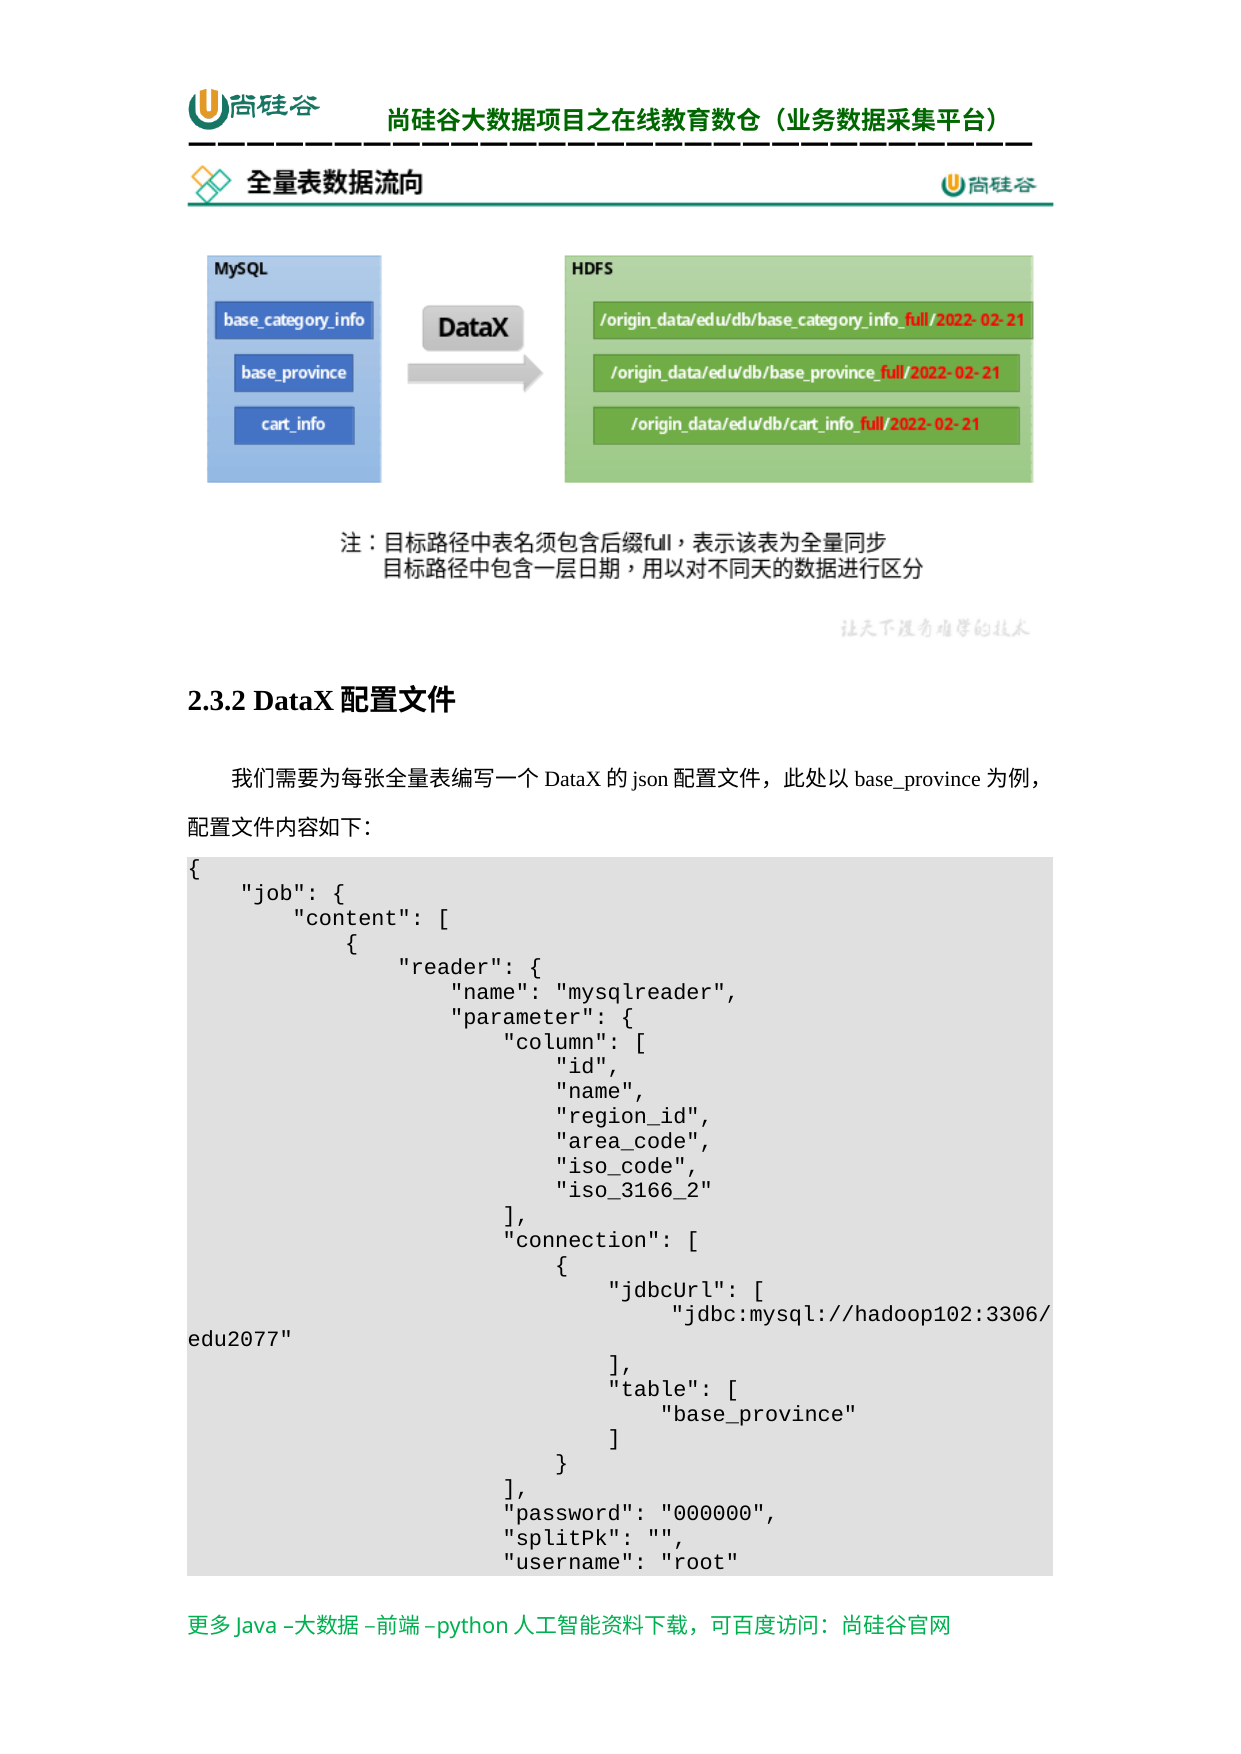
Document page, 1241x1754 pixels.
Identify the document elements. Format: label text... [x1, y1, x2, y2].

text "id", [187, 1056, 1053, 1081]
text "splitPk": "", [187, 1527, 1053, 1552]
text "jdbc:mysql://hadoop102:3306/edu2077" [187, 1304, 1053, 1353]
text ], [187, 1477, 1053, 1502]
picture [187, 88, 320, 130]
text "name": "mysqlreader", [187, 981, 1053, 1006]
text "parameter": { [187, 1006, 1053, 1031]
text "jdbcUrl": [ [187, 1279, 1053, 1304]
text "job": { [187, 882, 1053, 907]
text } [187, 1452, 1053, 1477]
text ], [187, 1353, 1053, 1378]
text 我们需要为每张全量表编写一个DataX的json配置文件，此处以 base_province 为例，配置文件内容如下： [187, 760, 1053, 842]
subtitle 2.3.2 DataX配置文件 [187, 665, 1053, 730]
text "table": [ [187, 1378, 1053, 1403]
text ] [187, 1428, 1053, 1452]
text { [187, 1254, 1053, 1279]
text "column": [ [187, 1031, 1053, 1056]
text { [187, 932, 1053, 957]
text "password": "000000", [187, 1502, 1053, 1527]
text "iso_3166_2" [187, 1180, 1053, 1204]
text "area_code", [187, 1130, 1053, 1155]
text "base_province" [187, 1403, 1053, 1428]
text "content": [ [187, 907, 1053, 932]
text { [187, 857, 1053, 882]
text "username": "root" [187, 1552, 1053, 1576]
text "connection": [ [187, 1229, 1053, 1254]
text "region_id", [187, 1105, 1053, 1130]
text "reader": { [187, 957, 1053, 981]
text ], [187, 1204, 1053, 1229]
text "iso_code", [187, 1155, 1053, 1180]
text "name", [187, 1081, 1053, 1105]
